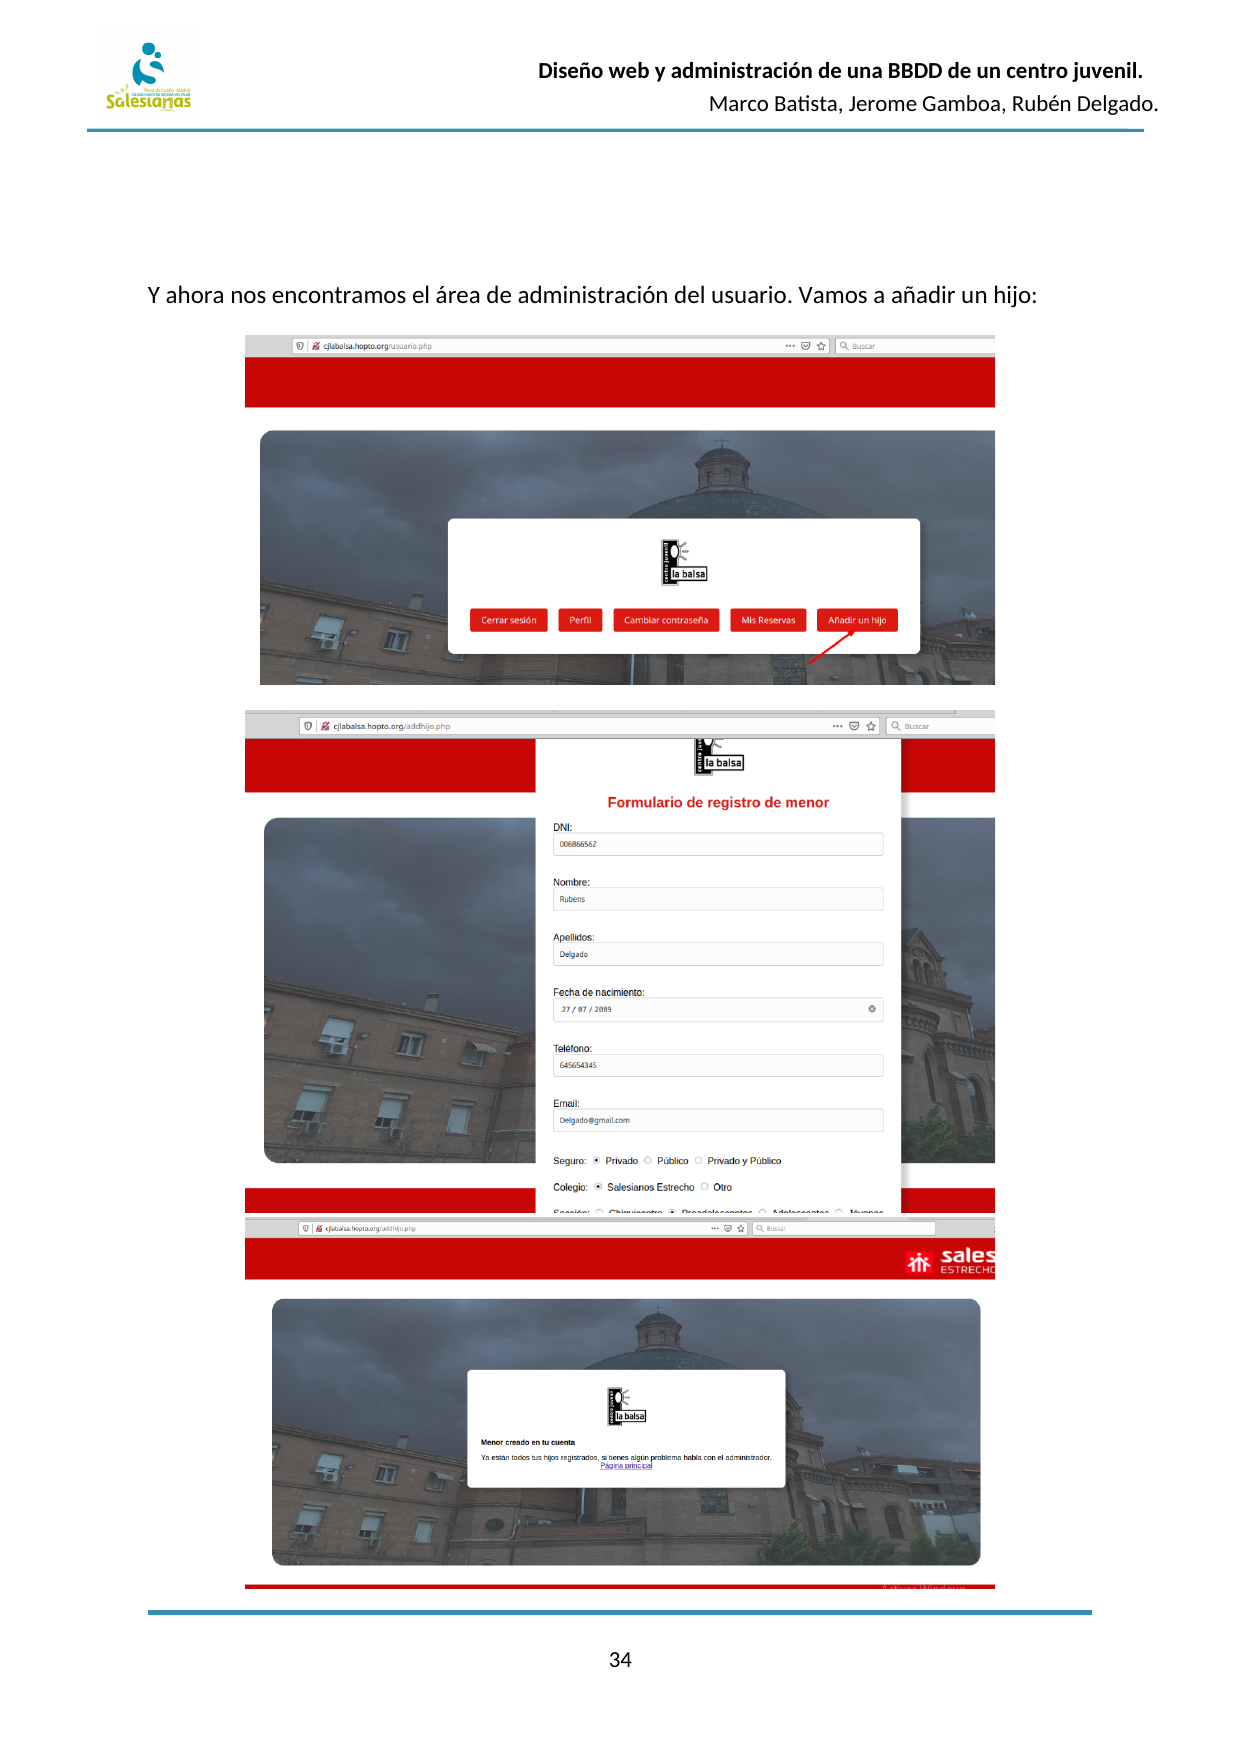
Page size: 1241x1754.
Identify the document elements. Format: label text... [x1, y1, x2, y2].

picture [245, 710, 995, 1213]
picture [245, 1217, 995, 1589]
picture [245, 335, 995, 685]
picture [97, 26, 200, 128]
text Y ahora nos encontramos el área de administración del usuario. Vamos a añadir un hijo: [148, 279, 1092, 309]
